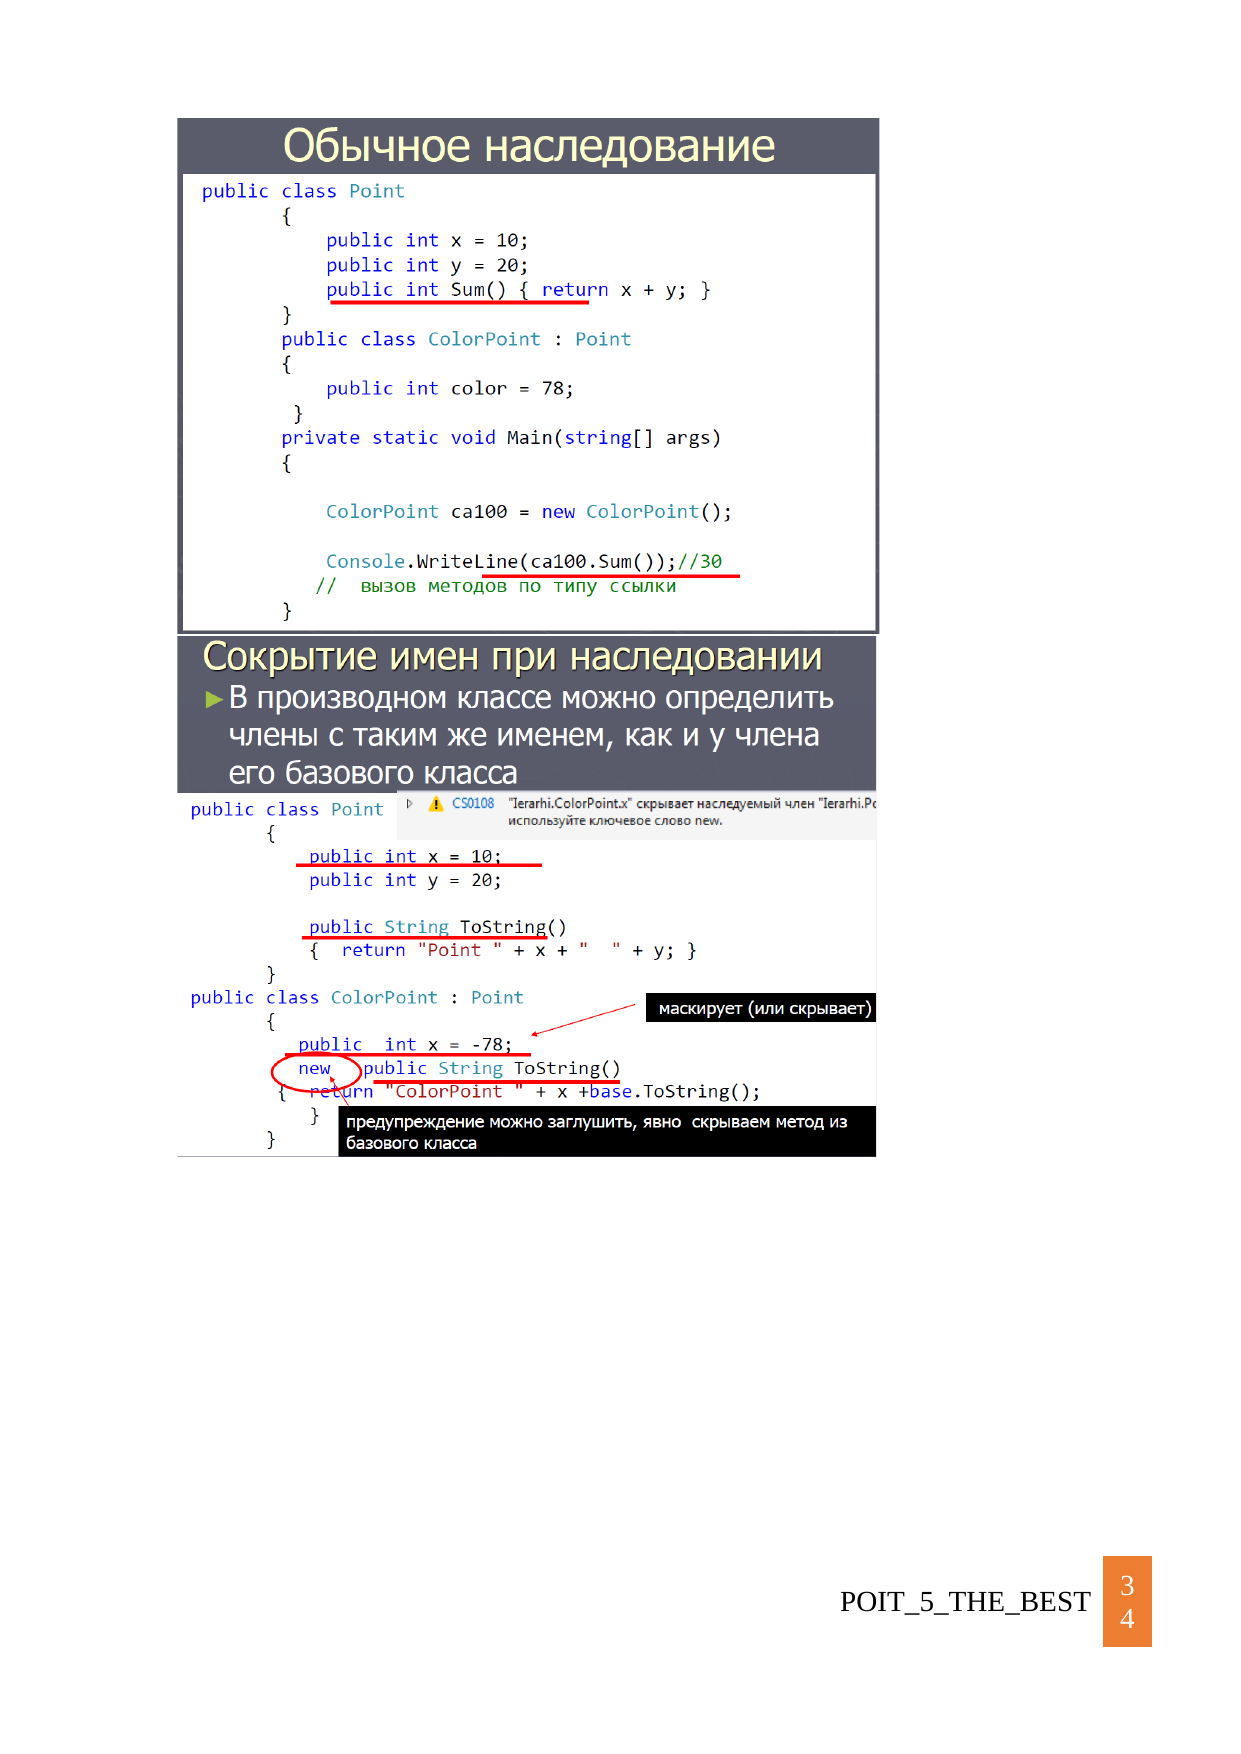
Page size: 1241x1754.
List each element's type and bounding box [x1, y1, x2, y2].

picture [177, 636, 877, 1157]
picture [177, 118, 880, 634]
